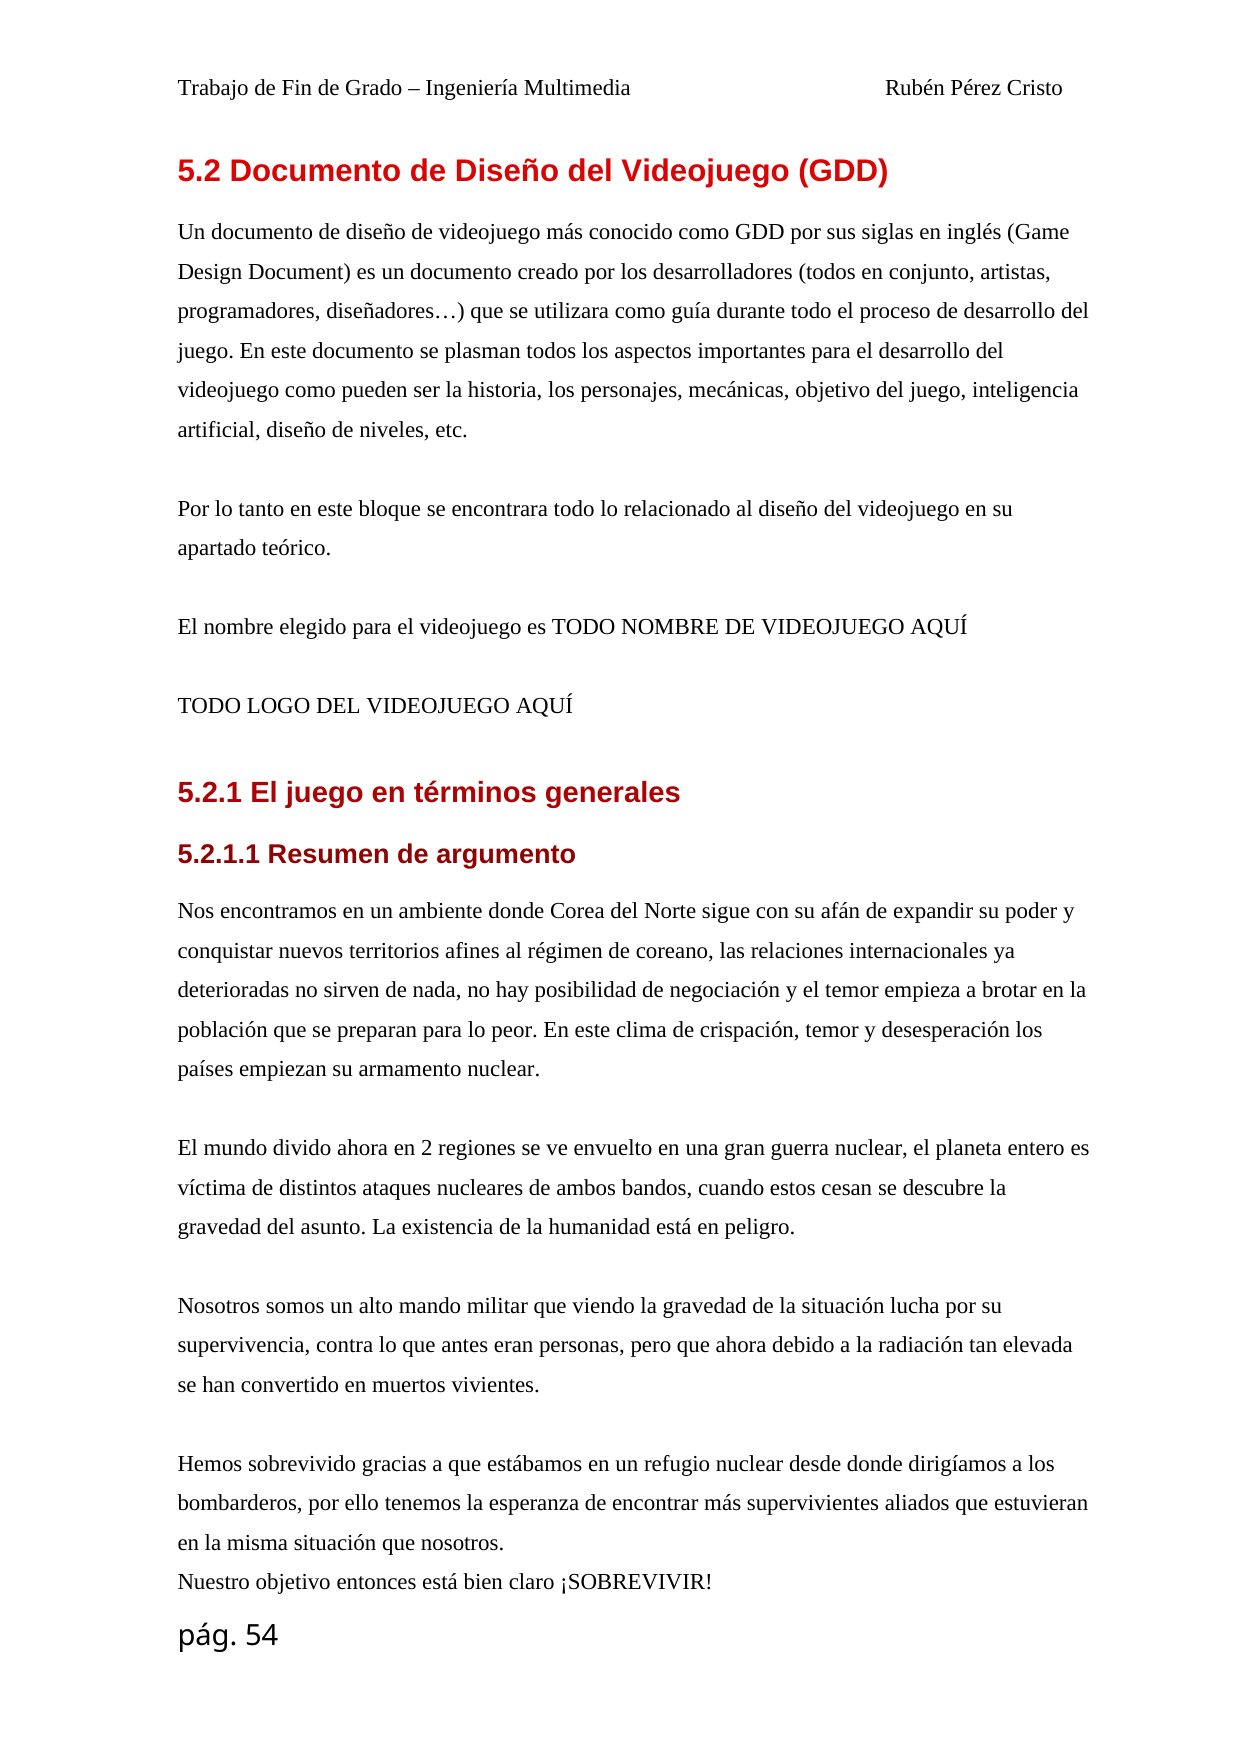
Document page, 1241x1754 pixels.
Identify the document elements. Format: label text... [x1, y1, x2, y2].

text Nos encontramos en un ambiente donde Corea del Norte sigue con su afán de expandir su poder y conquistar nuevos territorios afines al régimen de coreano, las relaciones internacionales ya deterioradas no sirven de nada, no hay posibilidad de negociación y el temor empieza a brotar en la población que se preparan para lo peor. En este clima de crispación, temor y desesperación los países empiezan su armamento nuclear. [177, 897, 1092, 1082]
text TODO LOGO DEL VIDEOJUEGO AQUÍ [177, 692, 1092, 718]
text El nombre elegido para el videojuego es TODO NOMBRE DE VIDEOJUEGO AQUÍ [177, 613, 1092, 639]
subtitle 5.2.1.1 Resumen de argumento [177, 838, 1092, 869]
text Nosotros somos un alto mando militar que viendo la gravedad de la situación lucha por su supervivencia, contra lo que antes eran personas, pero que ahora debido a la radiación tan elevada se han convertido en muertos vivientes. [177, 1292, 1092, 1397]
text Hemos sobrevivido gracias a que estábamos en un refugio nuclear desde donde dirigíamos a los bombarderos, por ello tenemos la esperanza de encontrar más supervivientes aliados que estuvieran en la misma situación que nosotros. [177, 1450, 1092, 1555]
text Un documento de diseño de videojuego más conocido como GDD por sus siglas en inglés (Game Design Document) es un documento creado por los desarrolladores (todos en conjunto, artistas, programadores, diseñadores…) que se utilizara como guía durante todo el proceso de desarrollo del juego. En este documento se plasman todos los aspectos importantes para el desarrollo del videojuego como pueden ser la historia, los personajes, mecánicas, objetivo del juego, inteligencia artificial, diseño de niveles, etc. [177, 218, 1092, 442]
text Nuestro objetivo entonces está bien claro ¡SOBREVIVIR! [177, 1568, 1092, 1595]
text El mundo divido ahora en 2 regiones se ve envuelto en una gran guerra nuclear, el planeta entero es víctima de distintos ataques nucleares de ambos bandos, cuando estos cesan se descubre la gravedad del asunto. La existencia de la humanidad está en peligro. [177, 1134, 1092, 1239]
subtitle 5.2.1 El juego en términos generales [177, 775, 1092, 809]
text Por lo tanto en este bloque se encontrara todo lo relacionado al diseño del videojuego en su apartado teórico. [177, 494, 1092, 560]
subtitle 5.2 Documento de Diseño del Videojuego (GDD) [177, 152, 1092, 188]
